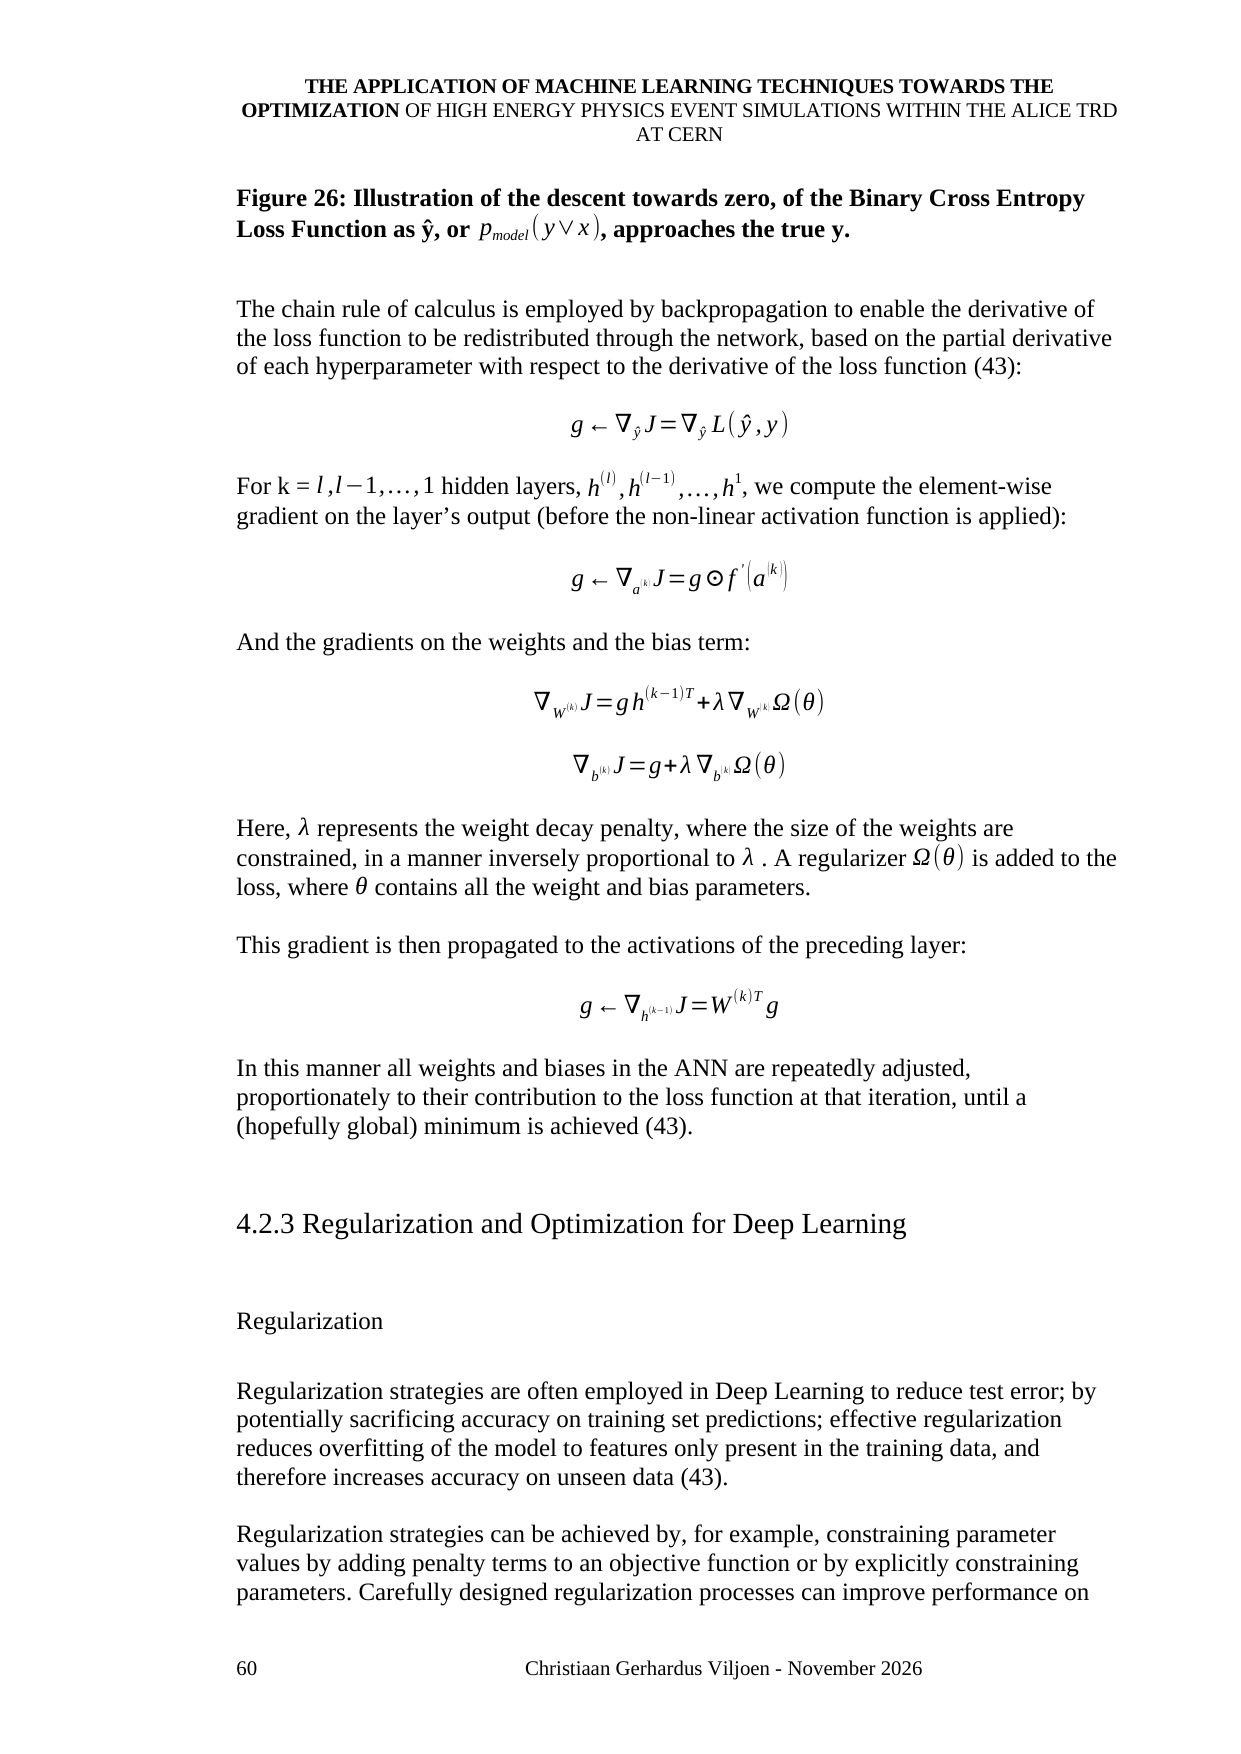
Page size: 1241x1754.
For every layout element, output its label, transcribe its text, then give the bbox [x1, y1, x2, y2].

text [236, 1519, 1122, 1606]
text In this manner all weights and biases in the ANN are repeatedly adjusted, proportionately to their contribution to the loss function at that iteration, until a (hopefully global) minimum is achieved . [236, 1053, 1122, 1140]
text This gradient is then propagated to the activations of the preceding layer: [236, 930, 1122, 958]
text For k = hidden layers, , we compute the element-wise gradient on the layer’s output (before the non-linear activation function is applied): [236, 469, 1122, 530]
text The chain rule of calculus is employed by backpropagation to enable the derivative of the loss function to be redistributed through the network, based on the partial derivative of each hyperparameter with respect to the derivative of the loss function: [236, 294, 1122, 380]
subtitle Regularization [236, 1306, 1122, 1334]
text And the gradients on the weights and the bias term: [236, 627, 1122, 655]
text Regularization strategies are often employed in Deep Learning to reduce test error; by potentially sacrificing accuracy on training set predictions; effective regularization reduces overfitting of the model to features only present in the training data, and therefore increases accuracy on unseen data . [236, 1376, 1122, 1491]
subtitle Regularization and Optimization for Deep Learning [236, 1206, 1122, 1239]
text Figure 26: Illustration of the descent towards zero, of the Binary Cross Entropy Loss Function as ŷ, or , approaches the true y. [236, 183, 1122, 244]
text Here, represents the weight decay penalty, where the size of the weights are constrained, in a manner inversely proportional to . A regularizer is added to the loss, where contains all the weight and bias parameters. [236, 813, 1122, 901]
